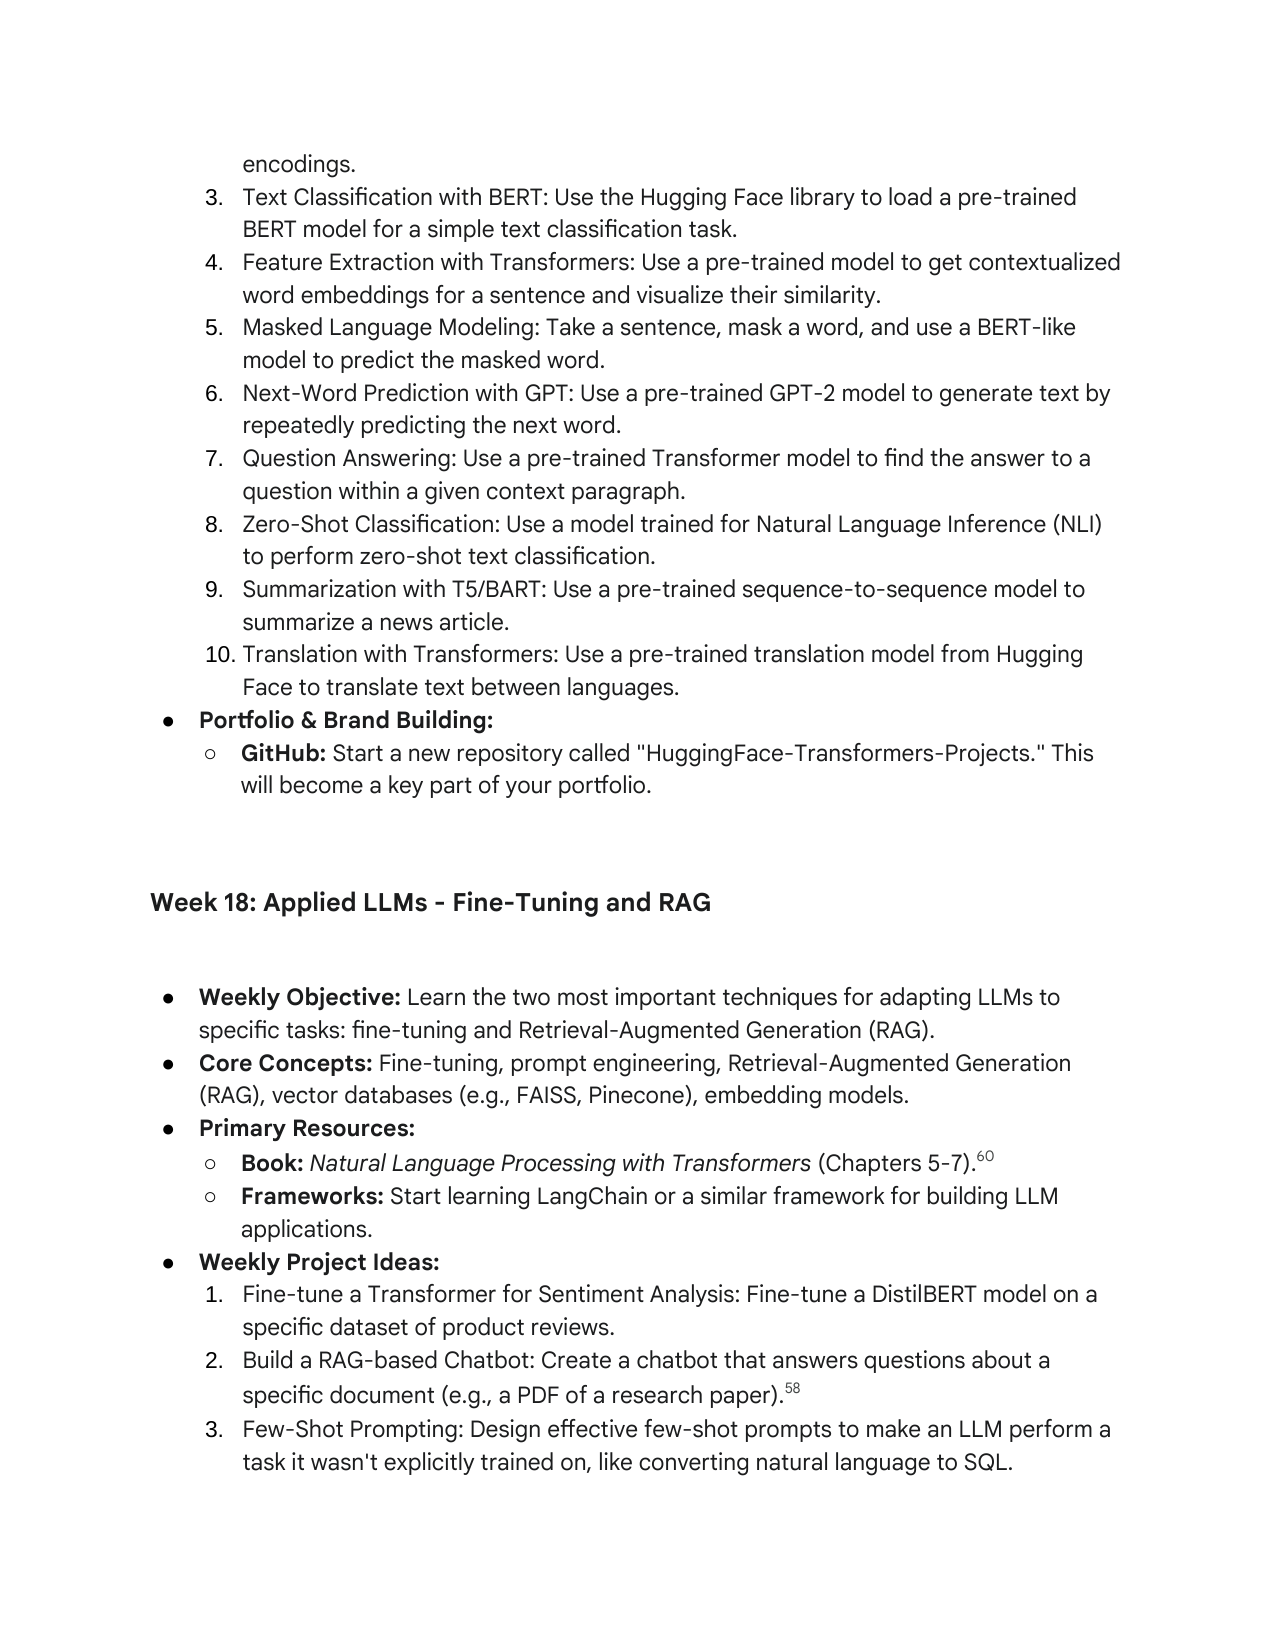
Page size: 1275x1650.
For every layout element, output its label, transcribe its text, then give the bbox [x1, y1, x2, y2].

list Primary Resources: [161, 1114, 1125, 1143]
list Summarization with T5/BART: Use a pre-trained sequence-to-sequence model to summarize a news article. [205, 575, 1125, 637]
list Fine-tune a Transformer for Sentiment Analysis: Fine-tune a DistilBERT model on a specific dataset of product reviews. [205, 1281, 1125, 1342]
list Portfolio & Brand Building: [161, 706, 1125, 735]
list Book: Natural Language Processing with Transformers (Chapters 5-7).60 [203, 1147, 1125, 1178]
list Feature Extraction with Transformers: Use a pre-trained model to get contextualized word embeddings for a sentence and visualize their similarity. [205, 248, 1125, 309]
list Next-Word Prediction with GPT: Use a pre-trained GPT-2 model to generate text by repeatedly predicting the next word. [205, 379, 1125, 440]
list Frameworks: Start learning LangChain or a similar framework for building LLM applications. [203, 1183, 1125, 1244]
list GitHub: Start a new repository called "HuggingFace-Transformers-Projects." This will become a key part of your portfolio. [203, 739, 1125, 800]
list Question Answering: Use a pre-trained Transformer model to find the answer to a question within a given context paragraph. [205, 444, 1125, 506]
list Build a RAG-based Chatbot: Create a chatbot that answers questions about a specific document (e.g., a PDF of a research paper).58 [205, 1346, 1125, 1411]
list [205, 150, 1125, 179]
subtitle Week 18: Applied LLMs - Fine-Tuning and RAG [150, 887, 1125, 918]
list Core Concepts: Fine-tuning, prompt engineering, Retrieval-Augmented Generation (RAG), vector databases (e.g., FAISS, Pinecone), embedding models. [161, 1049, 1125, 1110]
list Zero-Shot Classification: Use a model trained for Natural Language Inference (NLI) to perform zero-shot text classification. [205, 510, 1125, 571]
list Weekly Objective: Learn the two most important techniques for adapting LLMs to specific tasks: fine-tuning and Retrieval-Augmented Generation (RAG). [161, 983, 1125, 1045]
list Masked Language Modeling: Take a sentence, mask a word, and use a BERT-like model to predict the masked word. [205, 313, 1125, 375]
list Weekly Project Ideas: [161, 1248, 1125, 1277]
list Few-Shot Prompting: Design effective few-shot prompts to make an LLM perform a task it wasn't explicitly trained on, like converting natural language to SQL. [205, 1415, 1125, 1476]
list Translation with Transformers: Use a pre-trained translation model from Hugging Face to translate text between languages. [205, 641, 1125, 702]
list Text Classification with BERT: Use the Hugging Face library to load a pre-trained BERT model for a simple text classification task. [205, 183, 1125, 244]
